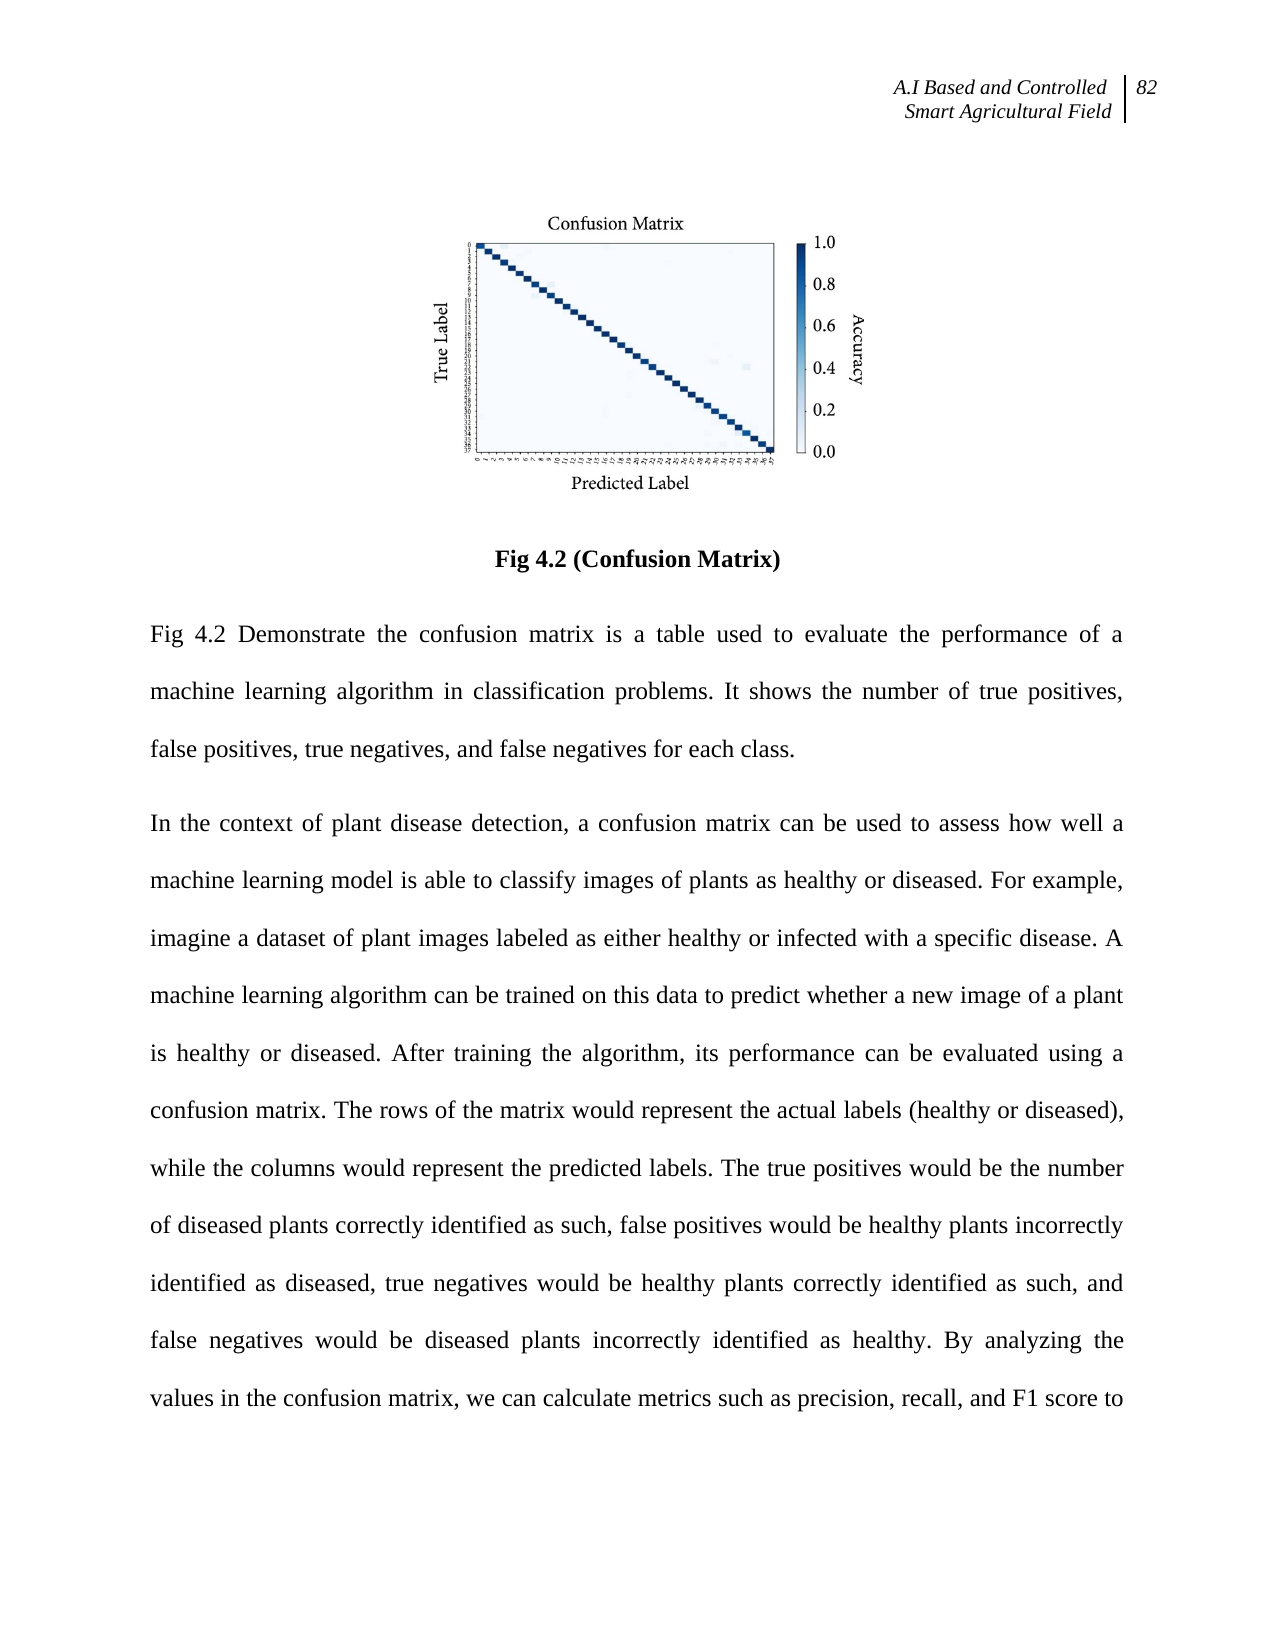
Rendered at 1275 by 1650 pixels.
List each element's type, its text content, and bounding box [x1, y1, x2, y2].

picture [411, 209, 864, 500]
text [150, 808, 1125, 1412]
text Fig 4.2 Demonstrate the confusion matrix is a table used to evaluate the performance of a machine learning algorithm in classification problems. It shows the number of true positives, false positives, true negatives, and false negatives for each class. [150, 619, 1125, 762]
text Fig 4.2 (Confusion Matrix) [150, 544, 1125, 573]
